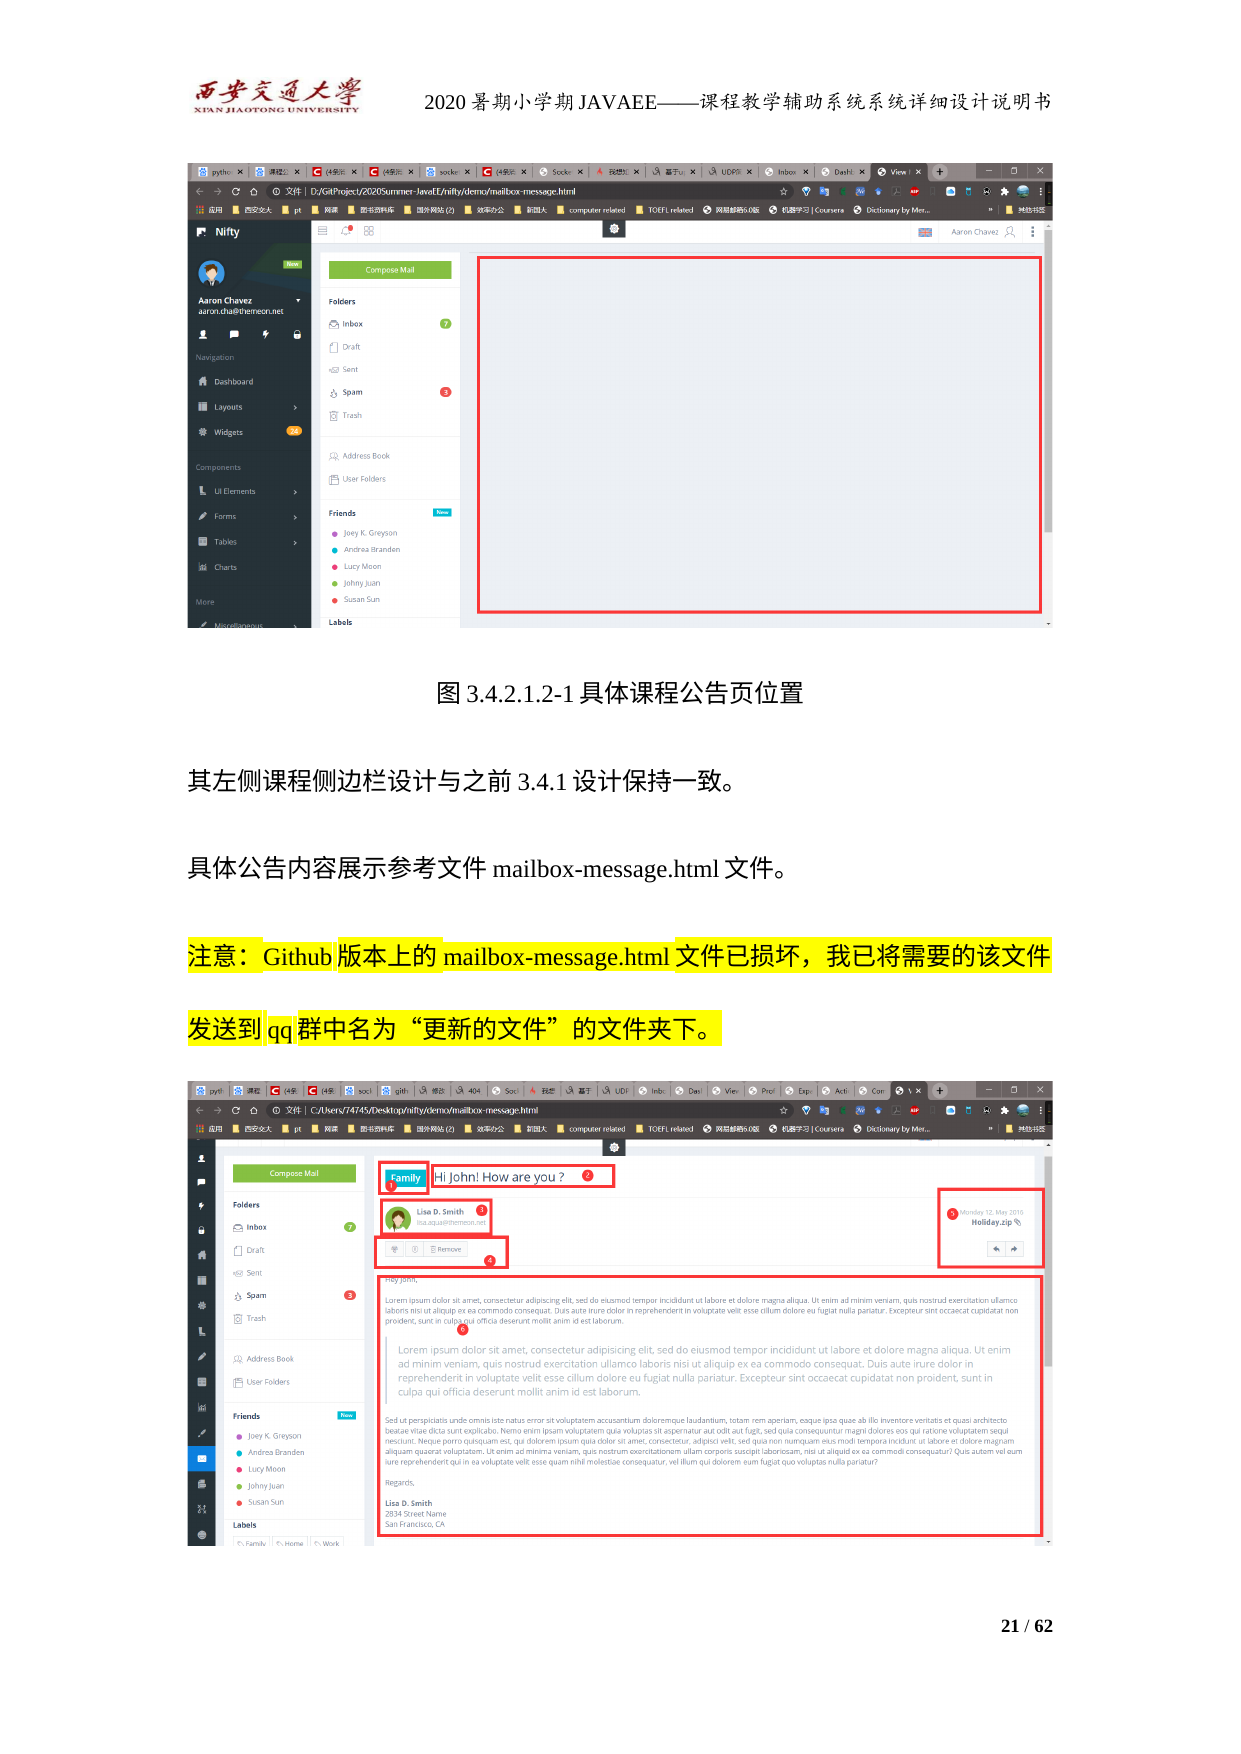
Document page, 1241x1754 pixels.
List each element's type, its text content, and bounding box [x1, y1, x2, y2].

text 注意：Github版本上的mailbox-message.html文件已损坏，我已将需要的该文件发送到qq群中名为“更新的文件”的文件夹下。 [187, 921, 1053, 1062]
picture [189, 77, 364, 114]
text 图3.4.2.1.2-1具体课程公告页位置 [187, 658, 1053, 726]
text 具体公告内容展示参考文件mailbox-message.html文件。 [187, 833, 1053, 901]
picture [187, 163, 1053, 628]
text 其左侧课程侧边栏设计与之前3.4.1设计保持一致。 [187, 745, 1053, 813]
picture [187, 1081, 1053, 1546]
